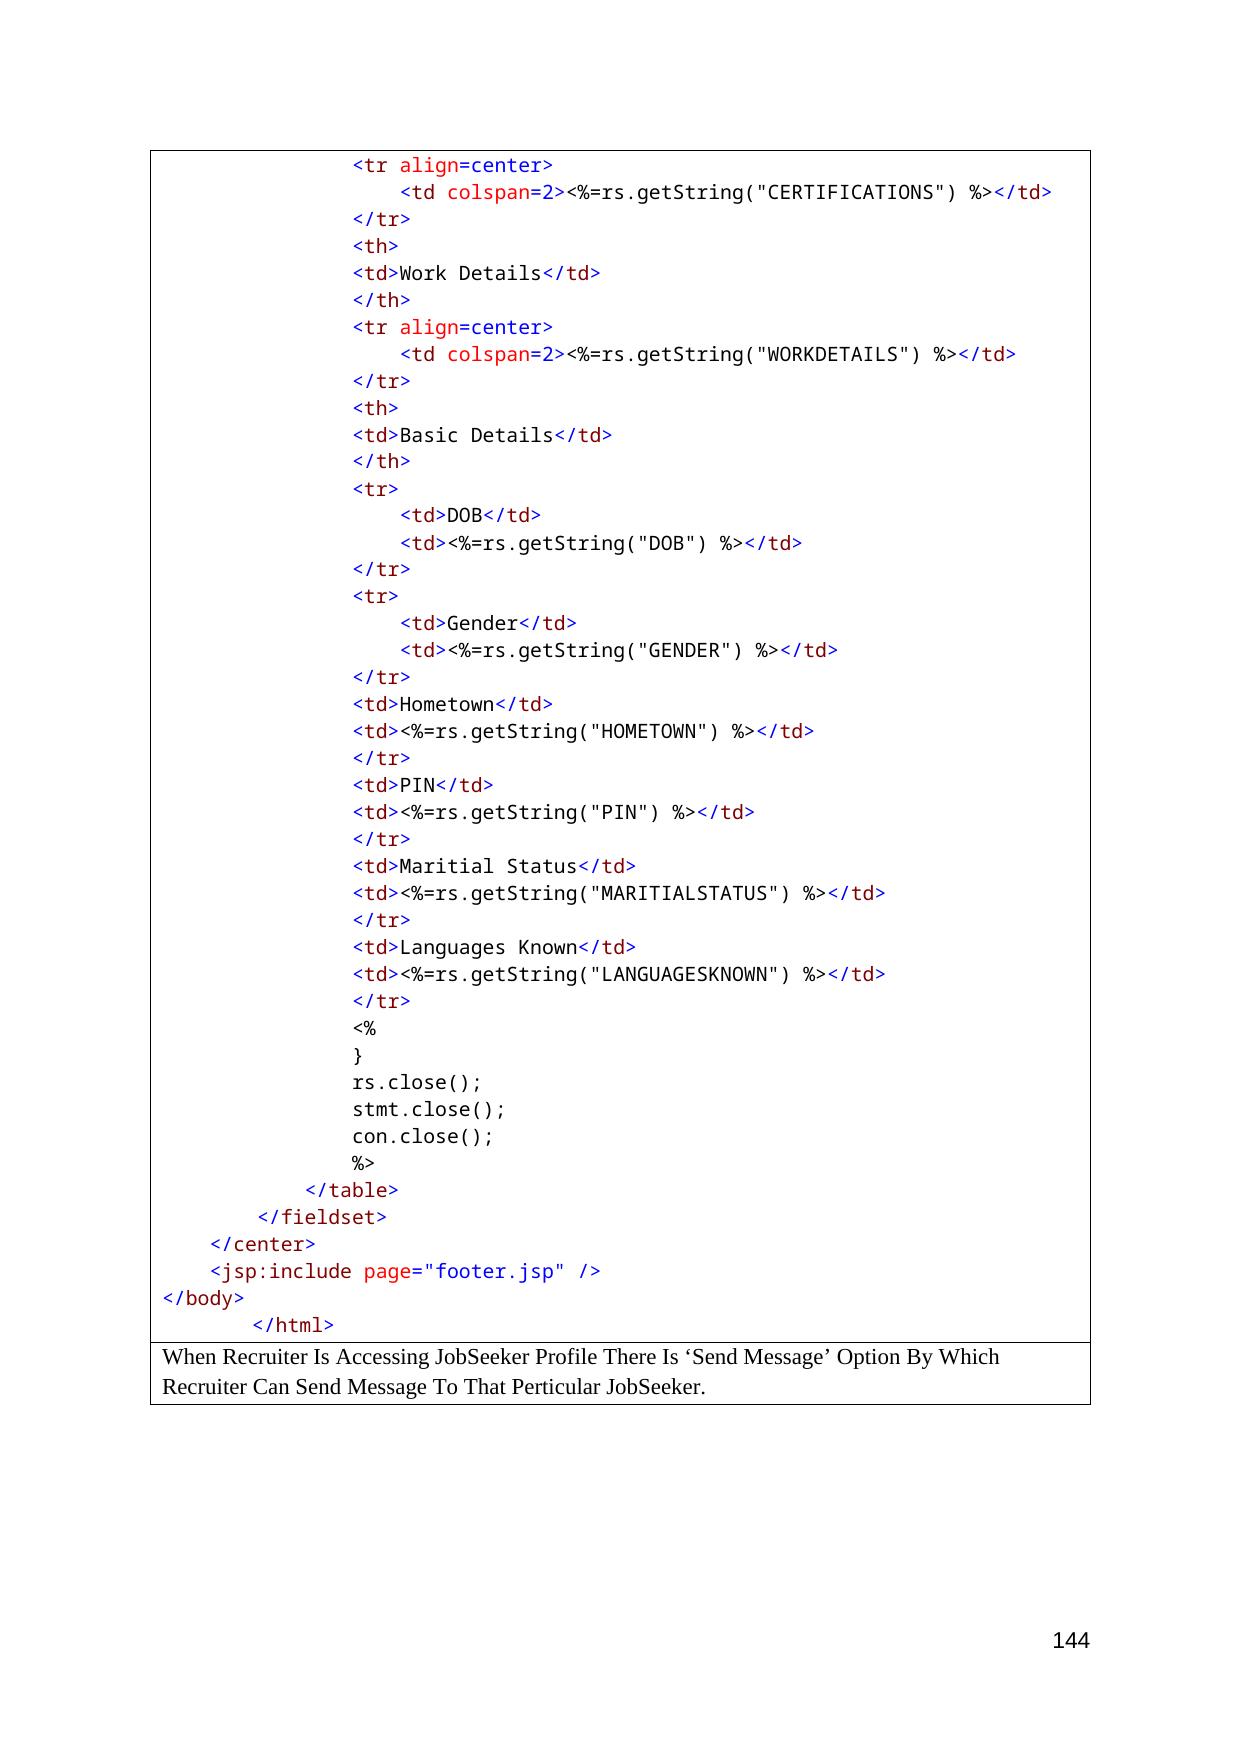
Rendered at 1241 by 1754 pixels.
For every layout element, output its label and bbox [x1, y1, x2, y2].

table_cell [151, 151, 1090, 1342]
table_cell [151, 1343, 1090, 1403]
